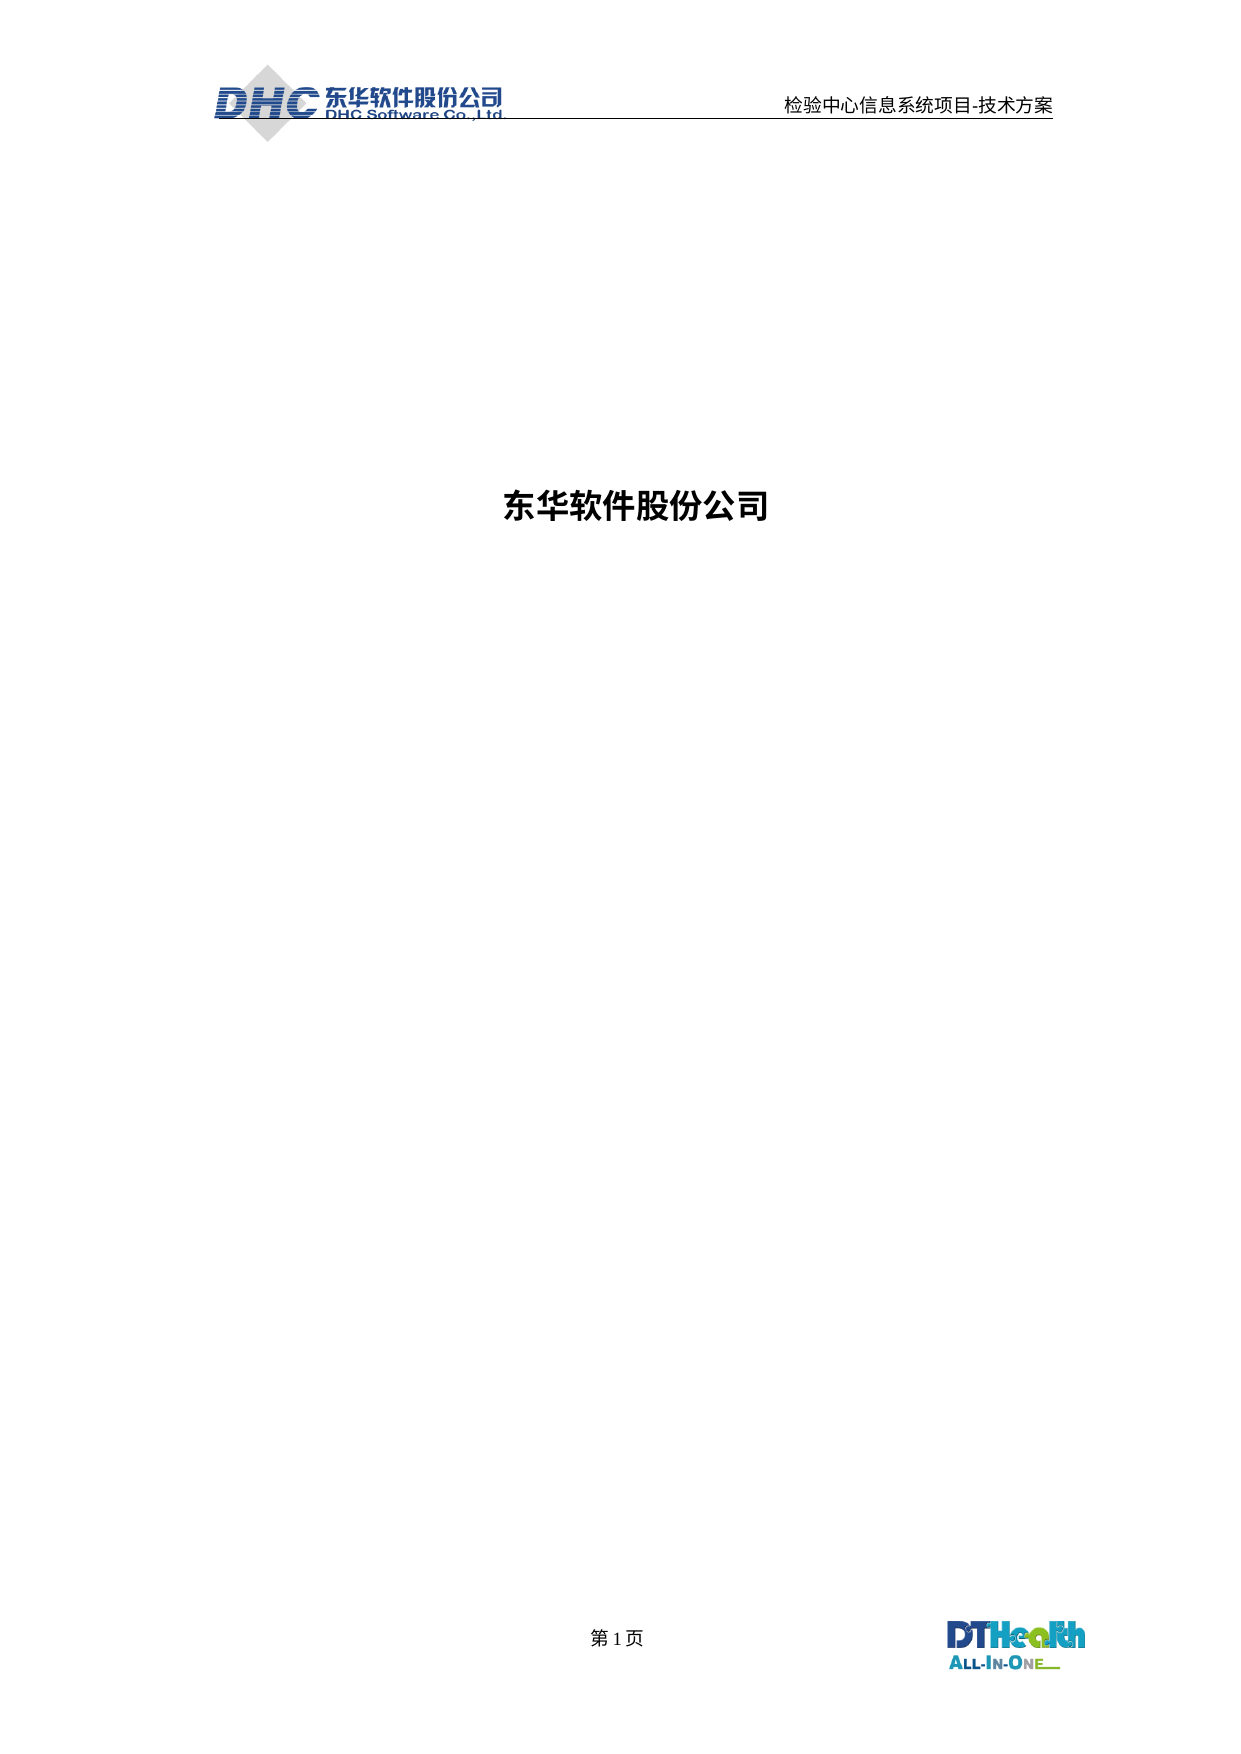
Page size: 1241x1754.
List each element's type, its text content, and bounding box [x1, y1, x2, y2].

picture [947, 1653, 1061, 1670]
text 东华软件股份公司 [218, 472, 1053, 537]
picture [947, 1621, 1085, 1648]
picture [214, 64, 506, 142]
